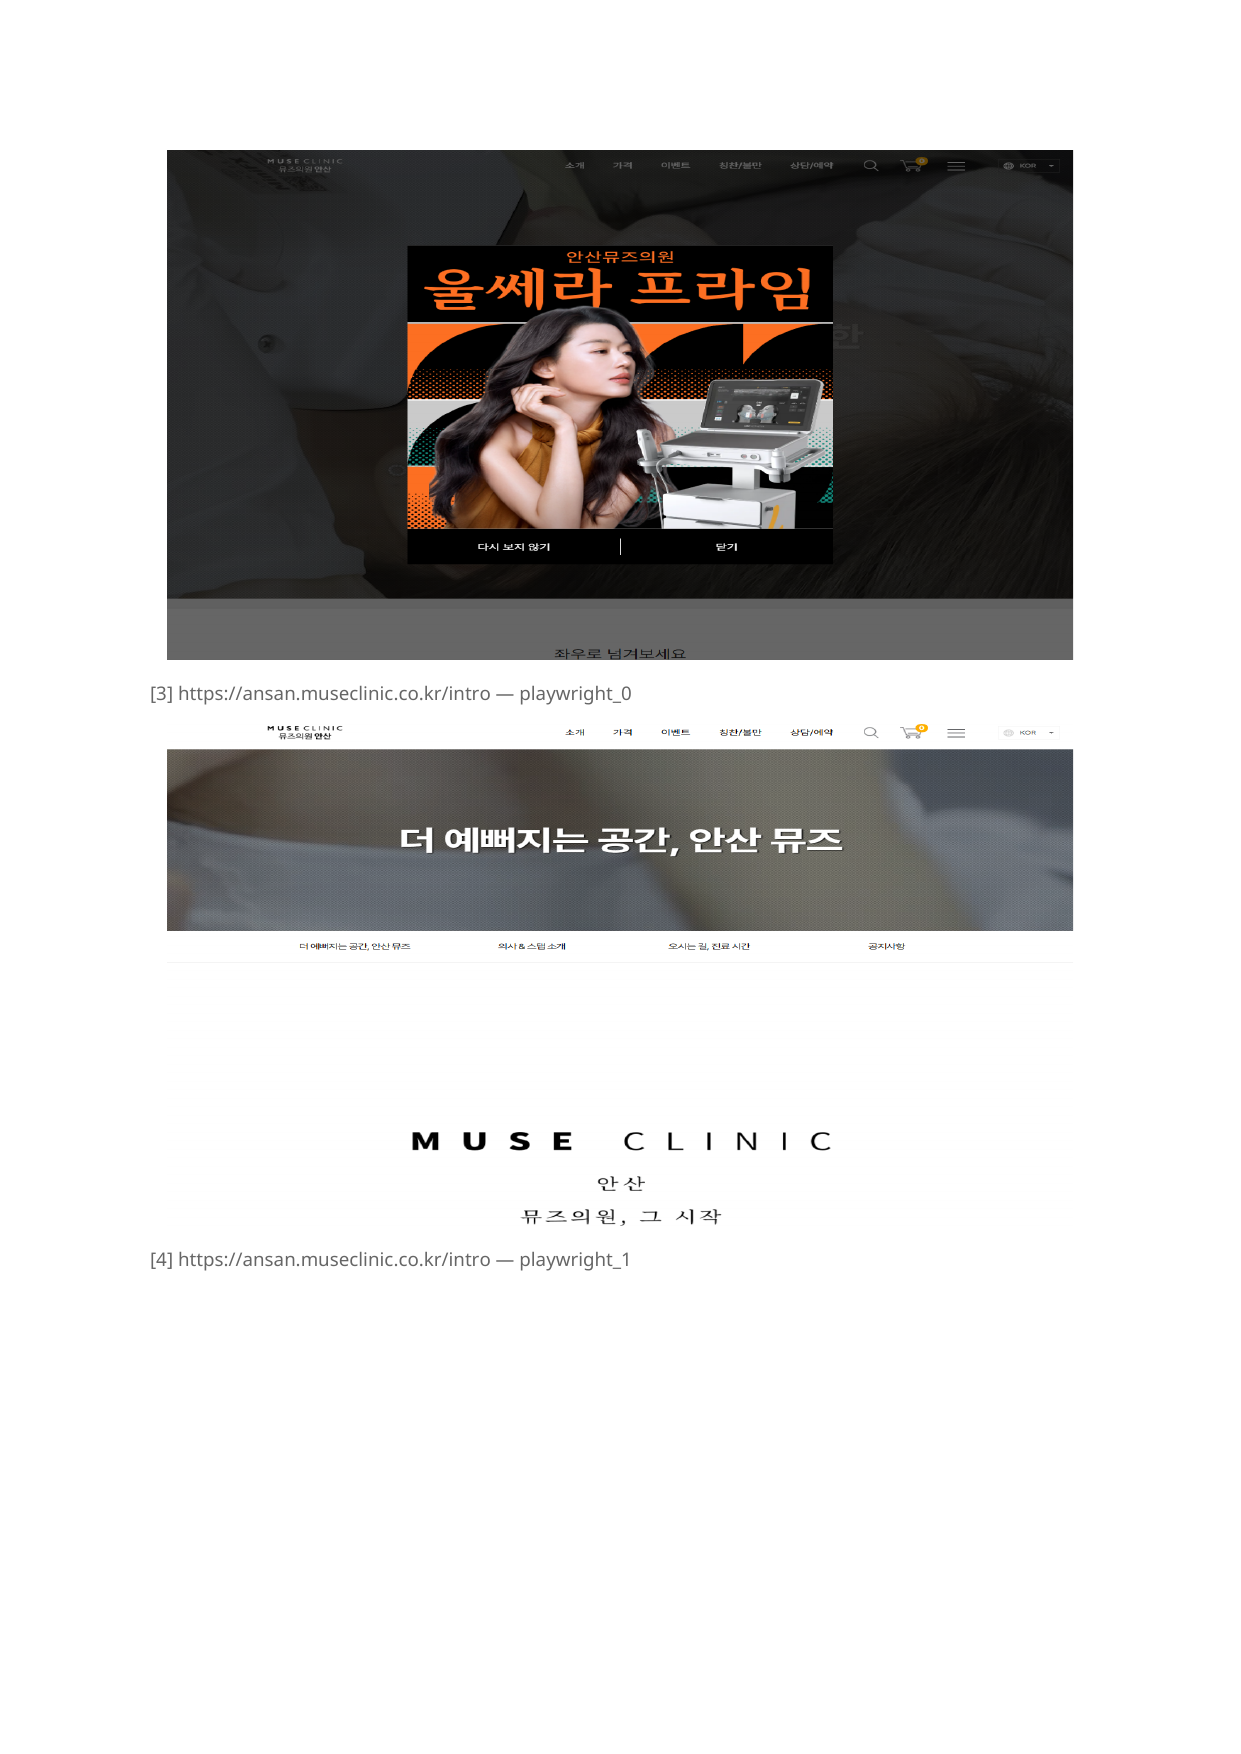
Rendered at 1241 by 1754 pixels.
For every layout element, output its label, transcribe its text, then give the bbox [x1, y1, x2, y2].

picture [167, 716, 1074, 1226]
picture [167, 150, 1074, 660]
text [3] https://ansan.museclinic.co.kr/intro — playwright_0 [150, 680, 1090, 706]
text [4] https://ansan.museclinic.co.kr/intro — playwright_1 [150, 1246, 1090, 1272]
